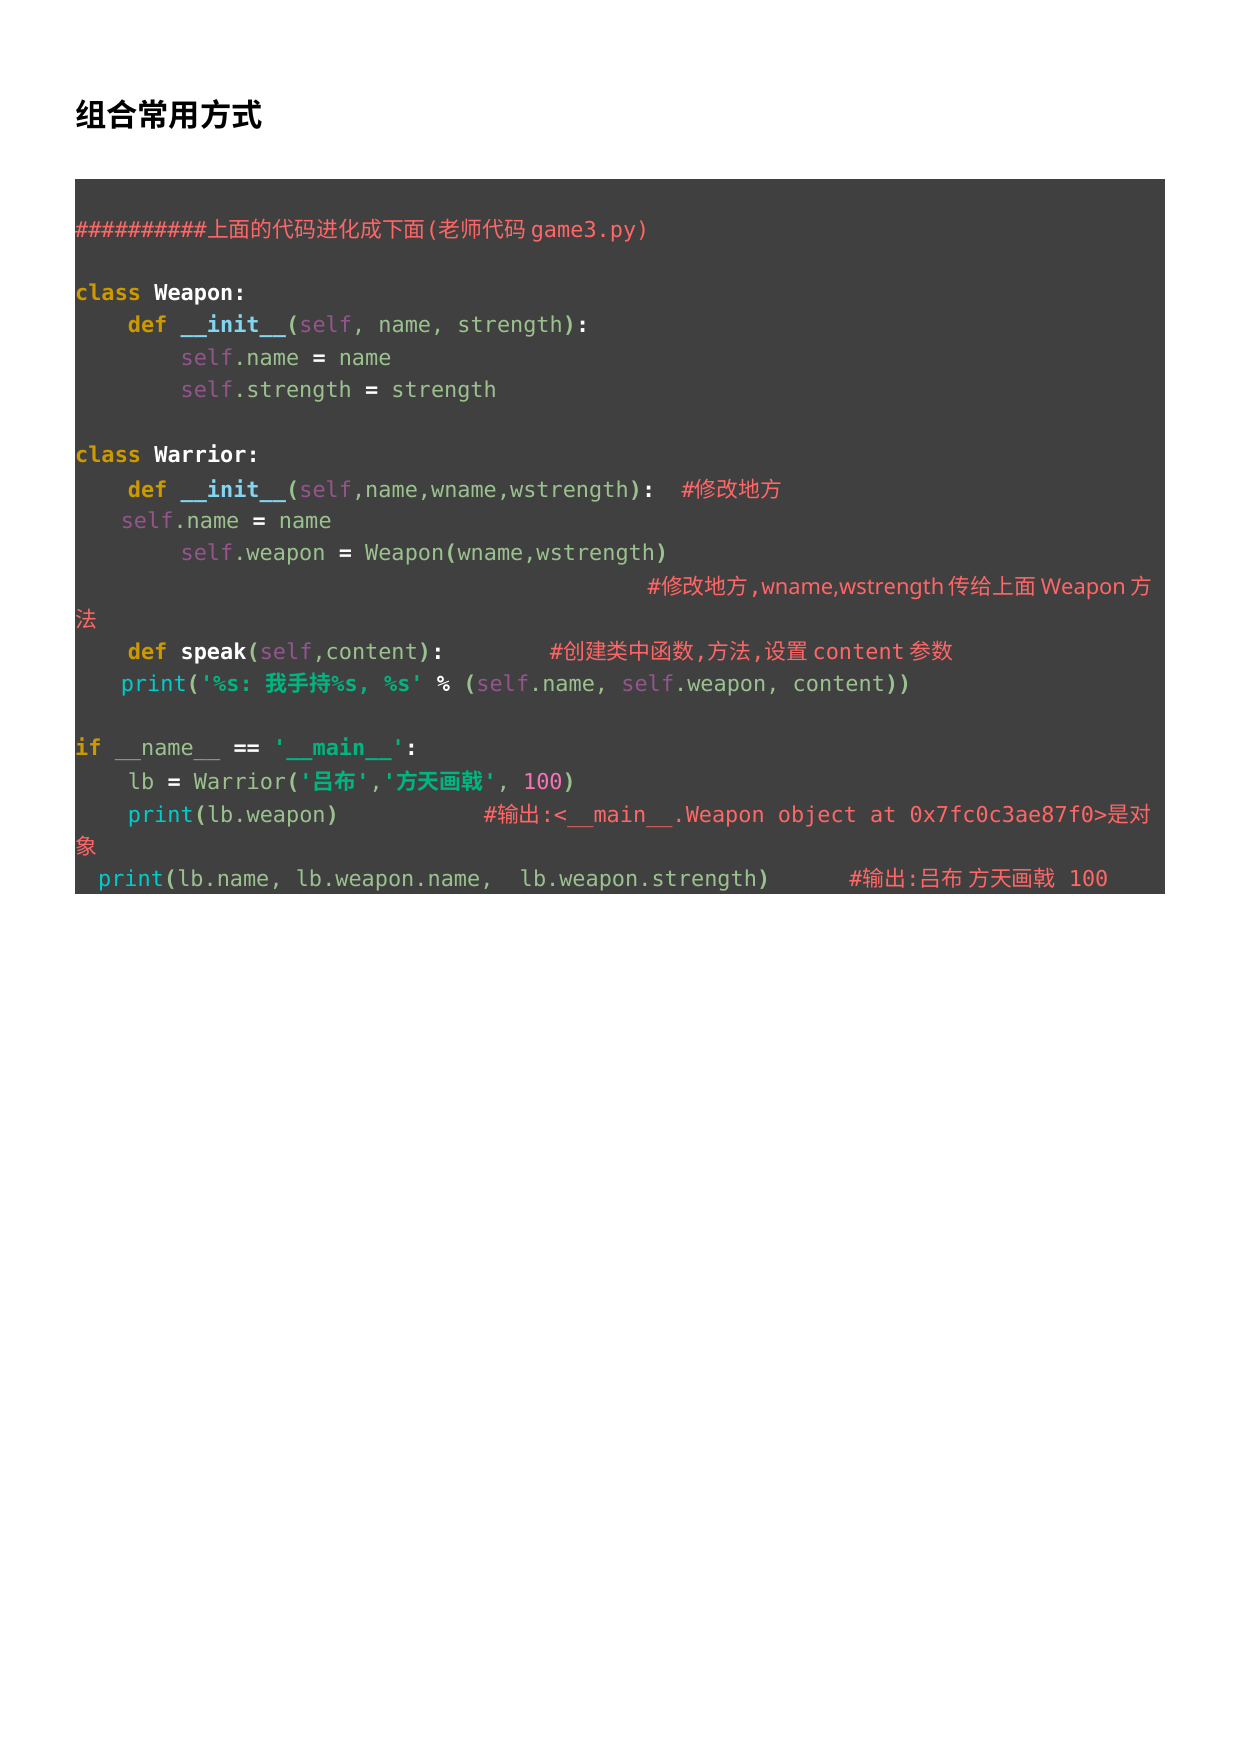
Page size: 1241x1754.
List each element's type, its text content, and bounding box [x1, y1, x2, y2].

text ##########上面的代码进化成下面(老师代码game3.py) class Weapon: def __init__(self, name, strength): self.name = name self.strength = strength class Warrior: def __init__(self,name,wname,wstrength): #修改地方 self.name = name self.weapon = Weapon(wname,wstrength) [75, 179, 1165, 569]
subtitle 组合常用方式 [75, 81, 1165, 146]
text #修改地方,wname,wstrength传给上面Weapon方法 def speak(self,content): #创建类中函数,方法,设置content参数 print('%s: 我手持%s, %s' % (self.name, self.weapon, content)) if __name__ == '__main__': lb = Warrior('吕布','方天画戟', 100) print(lb.weapon) #输出:<__main__.Weapon object at 0x7fc0c3ae87f0>是对象 print(lb.name, lb.weapon.name, lb.weapon.strength) #输出:吕布 方天画戟 100 [75, 569, 1165, 894]
